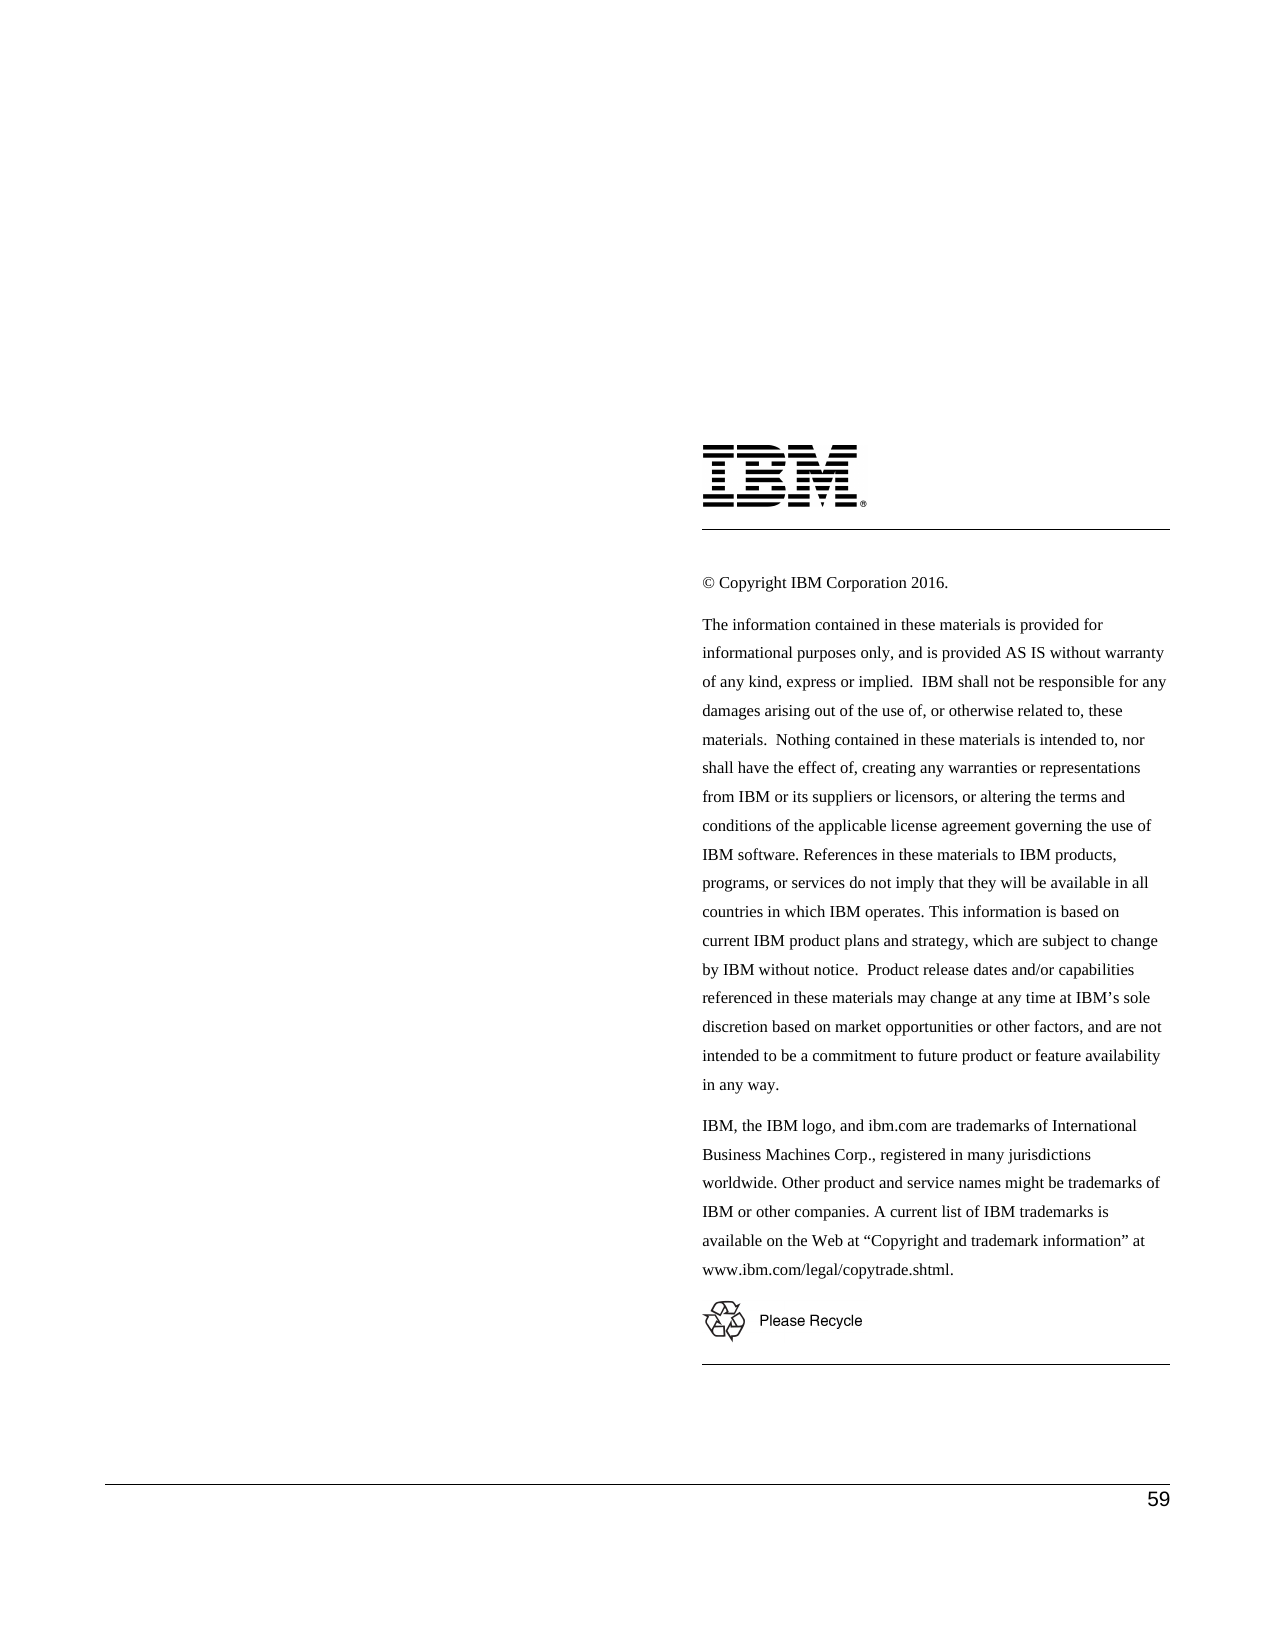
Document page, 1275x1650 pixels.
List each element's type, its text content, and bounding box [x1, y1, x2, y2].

picture [702, 1300, 868, 1343]
text © Copyright IBM Corporation 2016. [702, 573, 1170, 592]
picture [702, 445, 868, 507]
text The information contained in these materials is provided for informational purposes only, and is provided AS IS without warranty of any kind, express or implied. IBM shall not be responsible for any damages arising out of the use of, or otherwise related to, these materials. Nothing contained in these materials is intended to, nor shall have the effect of, creating any warranties or representations from IBM or its suppliers or licensors, or altering the terms and conditions of the applicable license agreement governing the use of IBM software. References in these materials to IBM products, programs, or services do not imply that they will be available in all countries in which IBM operates. This information is based on current IBM product plans and strategy, which are subject to change by IBM without notice. Product release dates and/or capabilities referenced in these materials may change at any time at IBM’s sole discretion based on market opportunities or other factors, and are not intended to be a commitment to future product or feature availability in any way. [702, 614, 1170, 1094]
text IBM, the IBM logo, and ibm.com are trademarks of International Business Machines Corp., registered in many jurisdictions worldwide. Other product and service names might be trademarks of IBM or other companies. A current list of IBM trademarks is available on the Web at “Copyright and trademark information” at www.ibm.com/legal/copytrade.shtml. [702, 1116, 1170, 1279]
